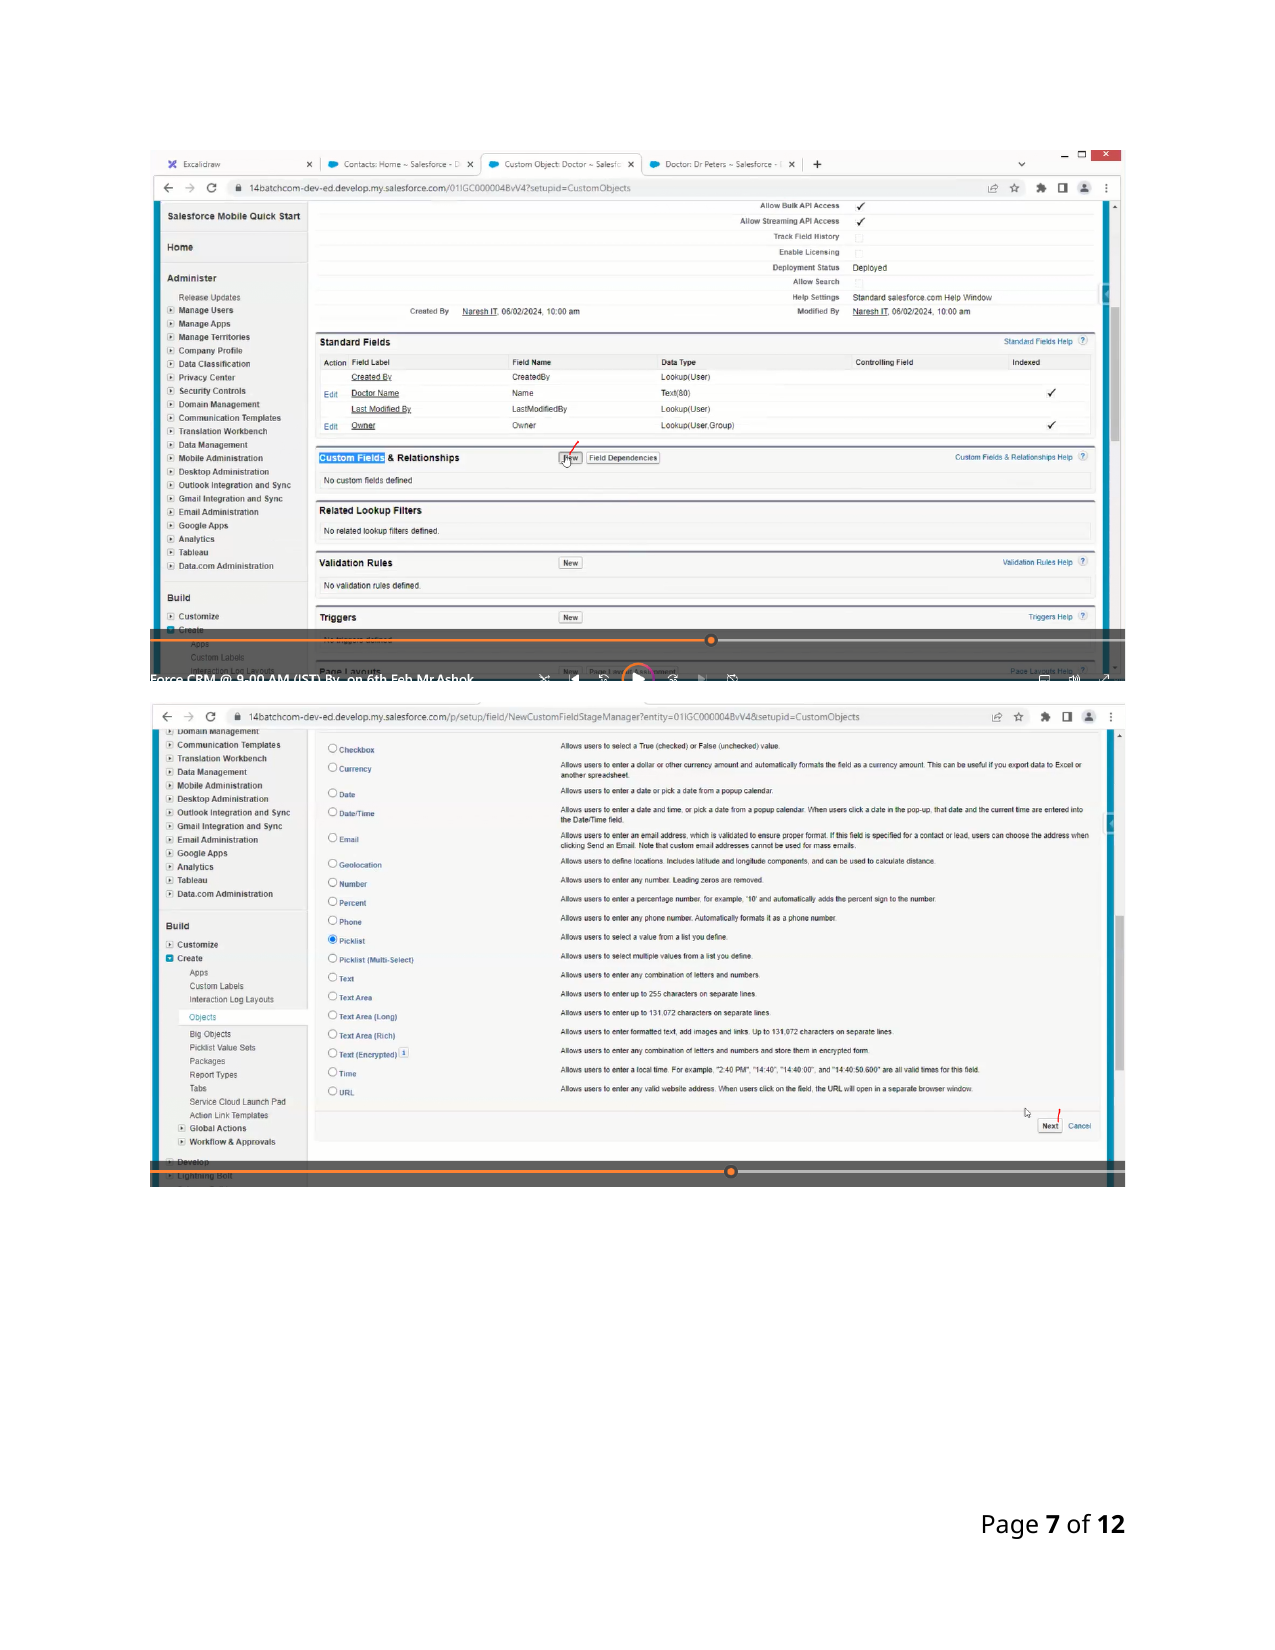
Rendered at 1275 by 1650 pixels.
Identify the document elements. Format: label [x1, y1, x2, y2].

picture [150, 702, 1125, 1187]
picture [150, 150, 1125, 681]
